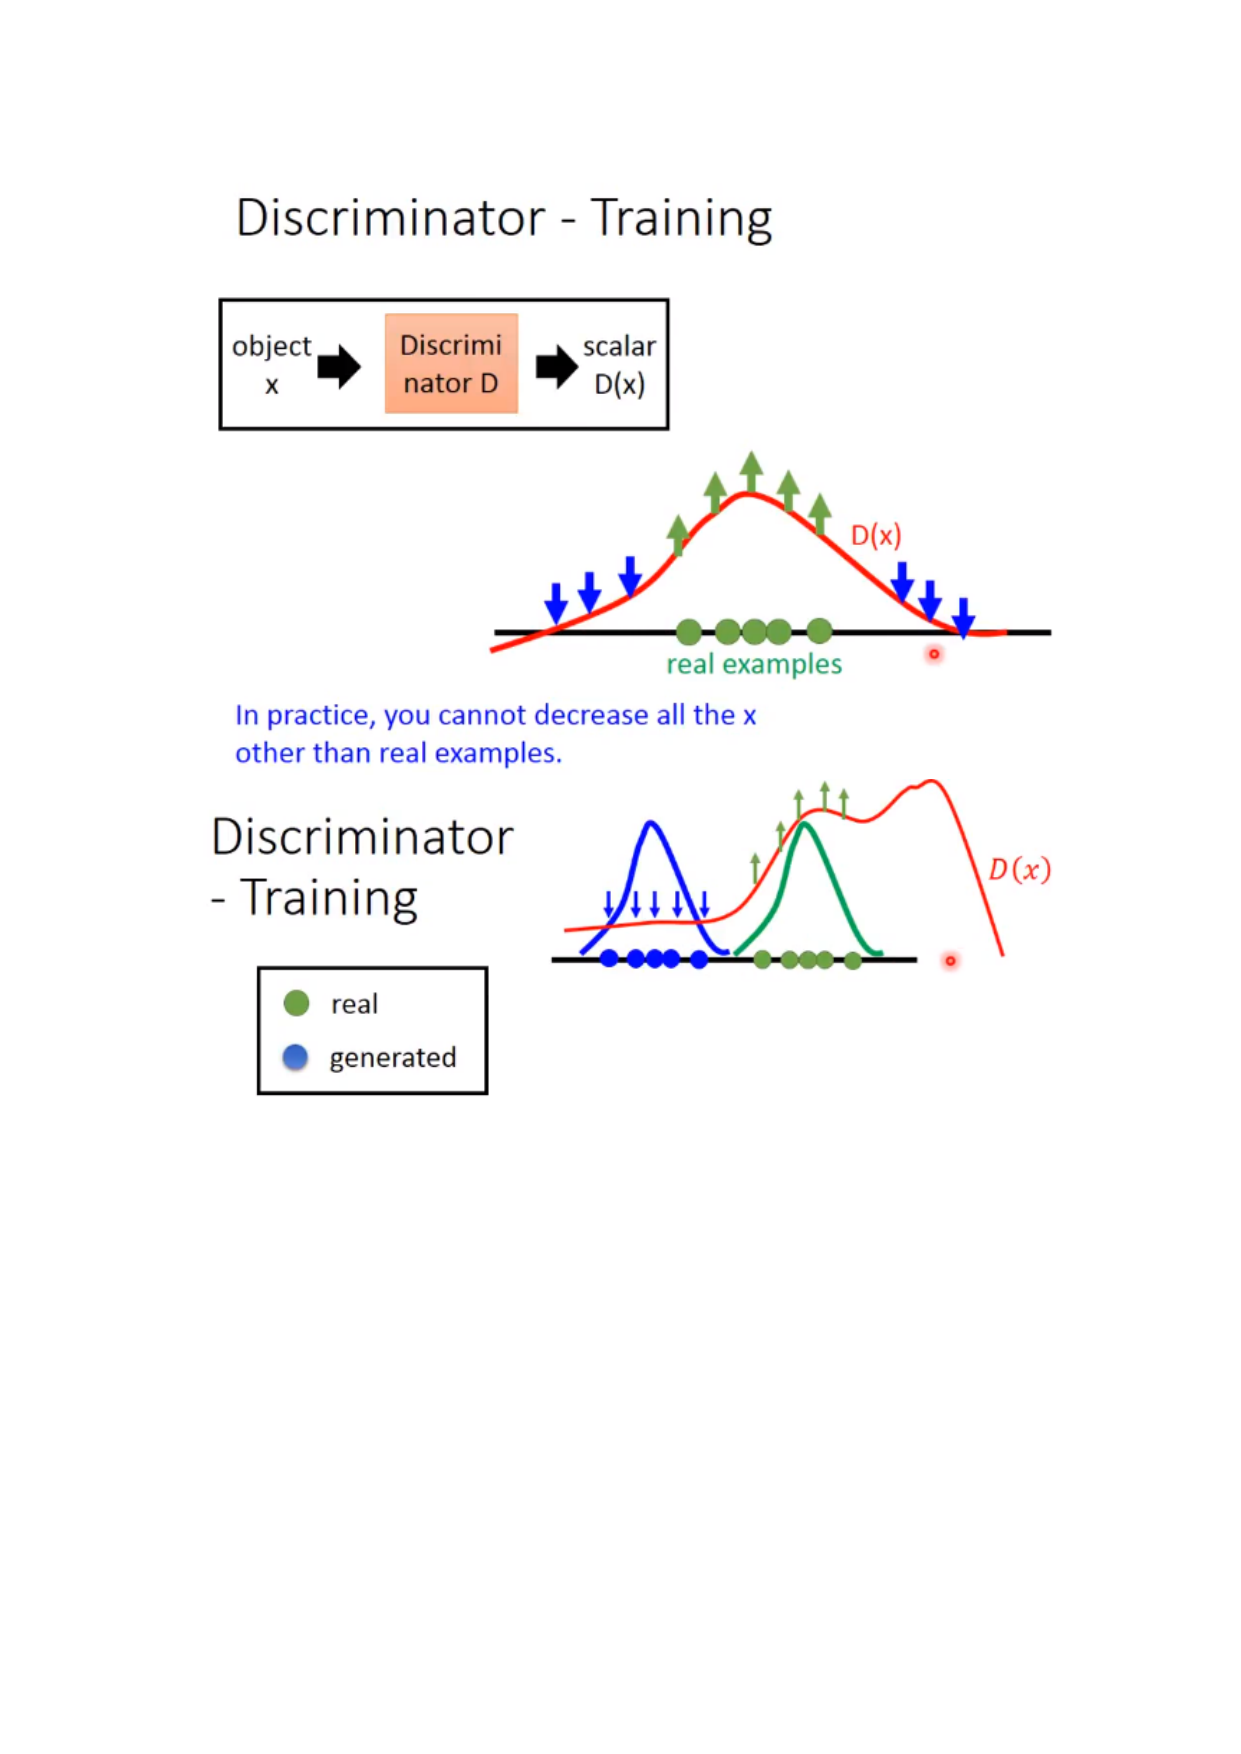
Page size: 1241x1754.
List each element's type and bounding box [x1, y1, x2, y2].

picture [187, 779, 1053, 1108]
picture [187, 162, 1053, 775]
